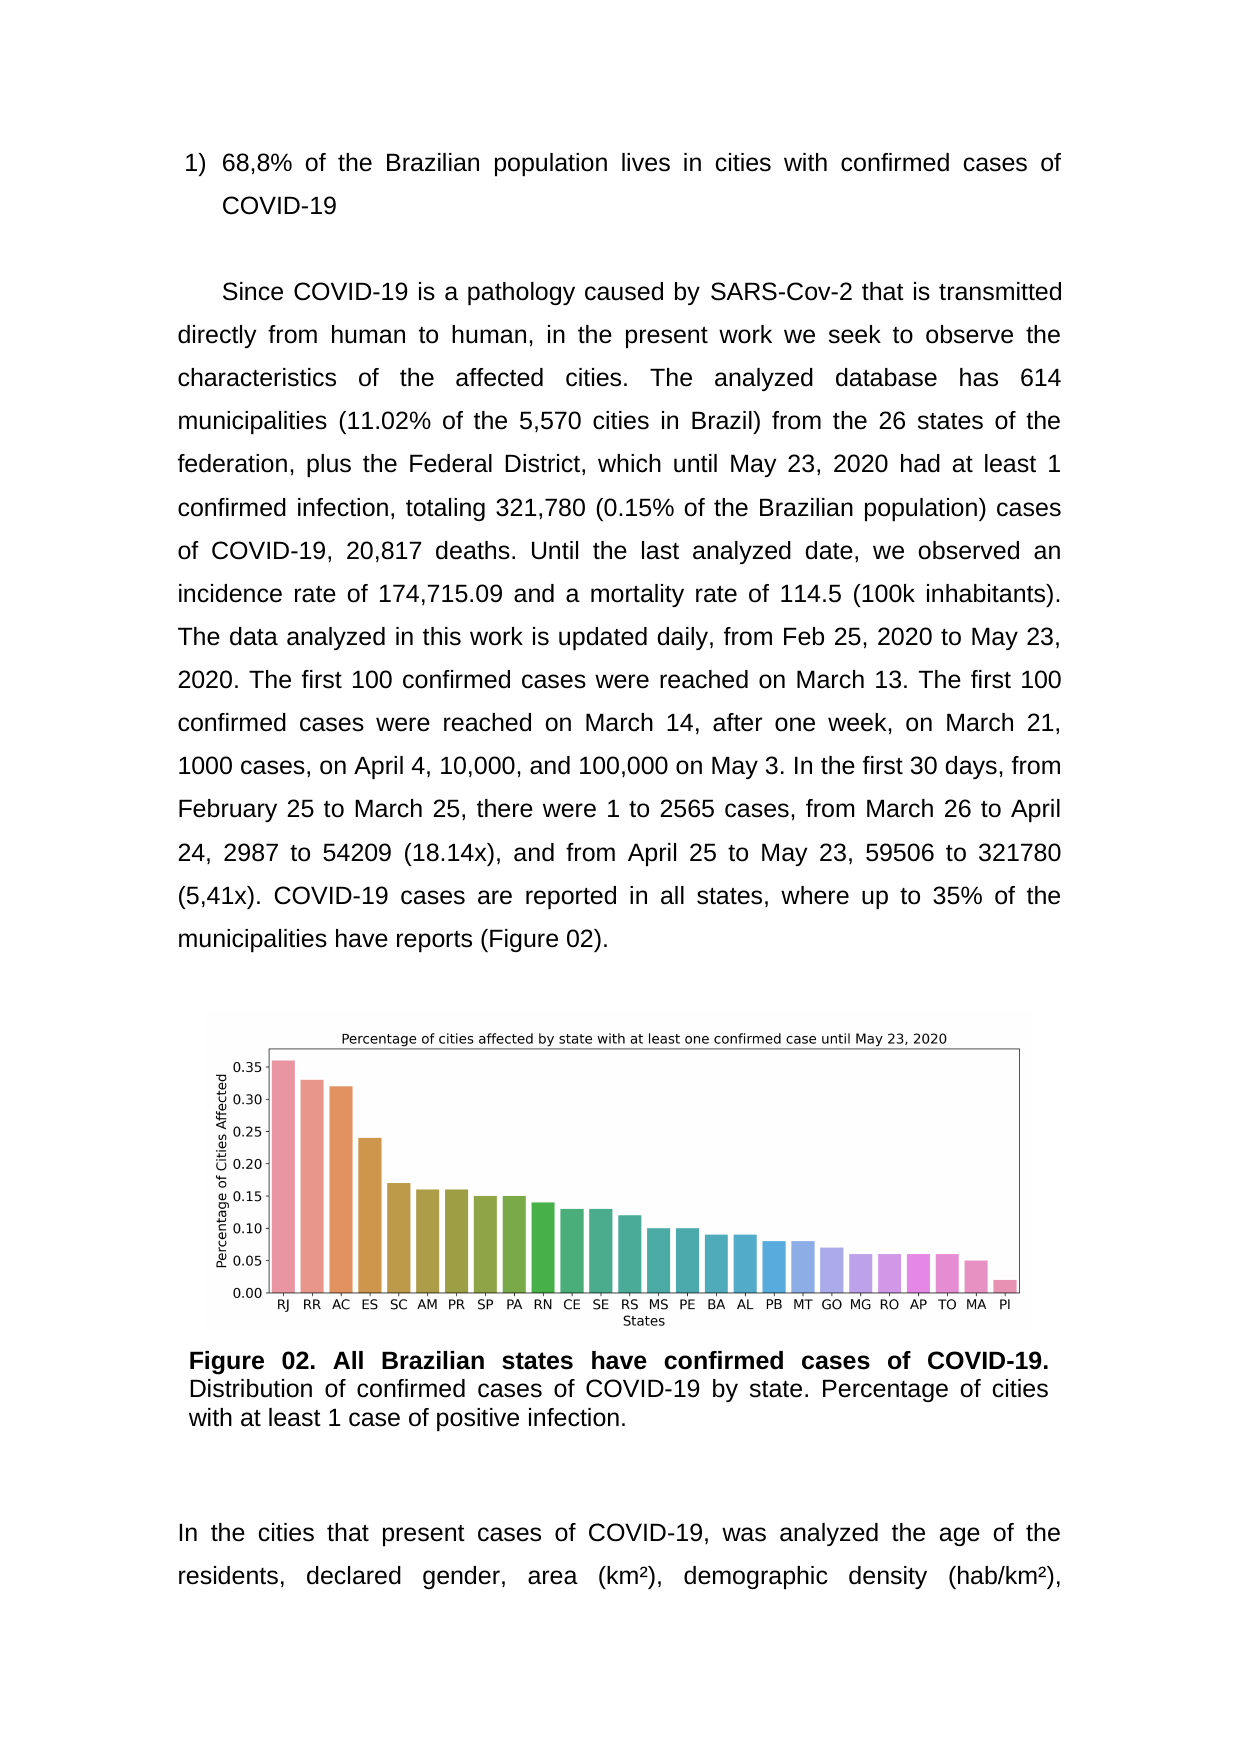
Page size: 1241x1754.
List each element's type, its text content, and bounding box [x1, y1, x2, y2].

table_cell Figure 02. All Brazilian states have confirmed cases of COVID-19. Distribution of confirmed cases of COVID-19 by state. Percentage of cities with at least 1 case of positive infection. [177, 1346, 1062, 1432]
picture [206, 1010, 1033, 1333]
list 68,8% of the Brazilian population lives in cities with confirmed cases of COVID-19 [184, 148, 1063, 219]
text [177, 1518, 1063, 1590]
text Since COVID-19 is a pathology caused by SARS-Cov-2 that is transmitted directly from human to human, in the present work we seek to observe the characteristics of the affected cities. The analyzed database has 614 municipalities (11.02% of the 5,570 cities in Brazil) from the 26 states of the federation, plus the Federal District, which until May 23, 2020 had at least 1 confirmed infection, totaling 321,780 (0.15% of the Brazilian population) cases of COVID-19, 20,817 deaths. Until the last analyzed date, we observed an incidence rate of 174,715.09 and a mortality rate of 114.5 (100k inhabitants). The data analyzed in this work is updated daily, from Feb 25, 2020 to May 23, 2020. The first 100 confirmed cases were reached on March 13. The first 100 confirmed cases were reached on March 14, after one week, on March 21, 1000 cases, on April 4, 10,000, and 100,000 on May 3. In the first 30 days, from February 25 to March 25, there were 1 to 2565 cases, from March 26 to April 24, 2987 to 54209 (18.14x), and from April 25 to May 23, 59506 to 321780 (5,41x). COVID-19 cases are reported in all states, where up to 35% of the municipalities have reports (Figure 02). [177, 277, 1063, 953]
table_header [177, 1010, 1062, 1346]
